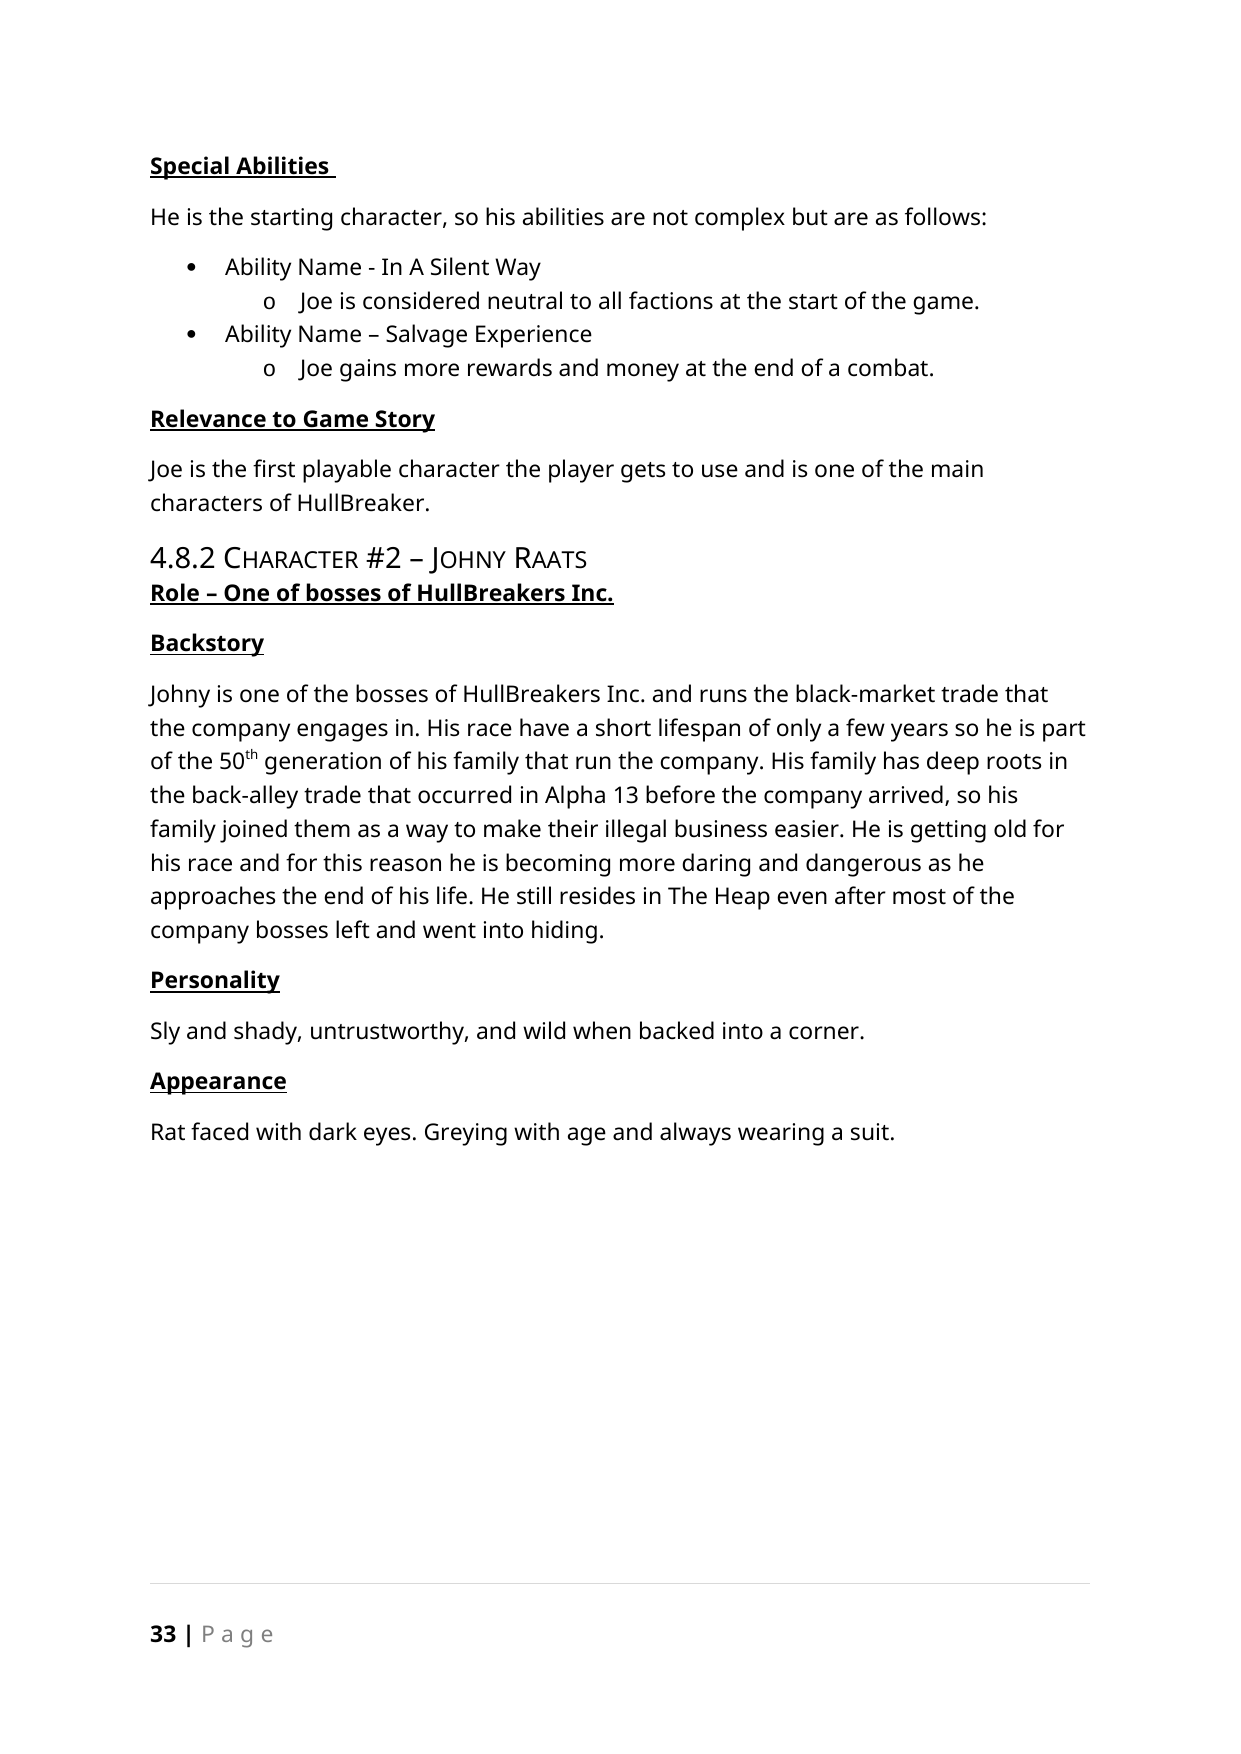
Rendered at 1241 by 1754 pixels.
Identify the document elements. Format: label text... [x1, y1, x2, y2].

text Johny is one of the bosses of HullBreakers Inc. and runs the black-market trade that the company engages in. His race have a short lifespan of only a few years so he is part of the 50th generation of his family that run the company. His family has deep roots in the back-alley trade that occurred in Alpha 13 before the company arrived, so his family joined them as a way to make their illegal business easier. He is getting old for his race and for this reason he is becoming more daring and dangerous as he approaches the end of his life. He still resides in The Heap even after most of the company bosses left and went into hiding. [150, 678, 1090, 945]
text Backstory [150, 627, 1090, 659]
text Rat faced with dark eyes. Greying with age and always wearing a suit. [150, 1116, 1090, 1147]
list Ability Name - In A Silent Way [187, 251, 1090, 282]
text Personality [150, 964, 1090, 996]
list Joe gains more rewards and money at the end of a combat. [262, 352, 1090, 383]
text Sly and shady, untrustworthy, and wild when backed into a corner. [150, 1015, 1090, 1046]
list Ability Name – Salvage Experience [187, 318, 1090, 350]
text He is the starting character, so his abilities are not complex but are as follows: [150, 200, 1090, 232]
text Relevance to Game Story [150, 403, 1090, 434]
text Special Abilities [150, 150, 1090, 181]
list Joe is considered neutral to all factions at the start of the game. [262, 284, 1090, 316]
subtitle 4.8.2 Character #2 – Johny Raats [150, 537, 1090, 577]
text Role – One of bosses of HullBreakers Inc. [150, 577, 1090, 608]
text Joe is the first playable character the player gets to use and is one of the main characters of HullBreaker. [150, 453, 1090, 518]
text Appearance [150, 1065, 1090, 1097]
